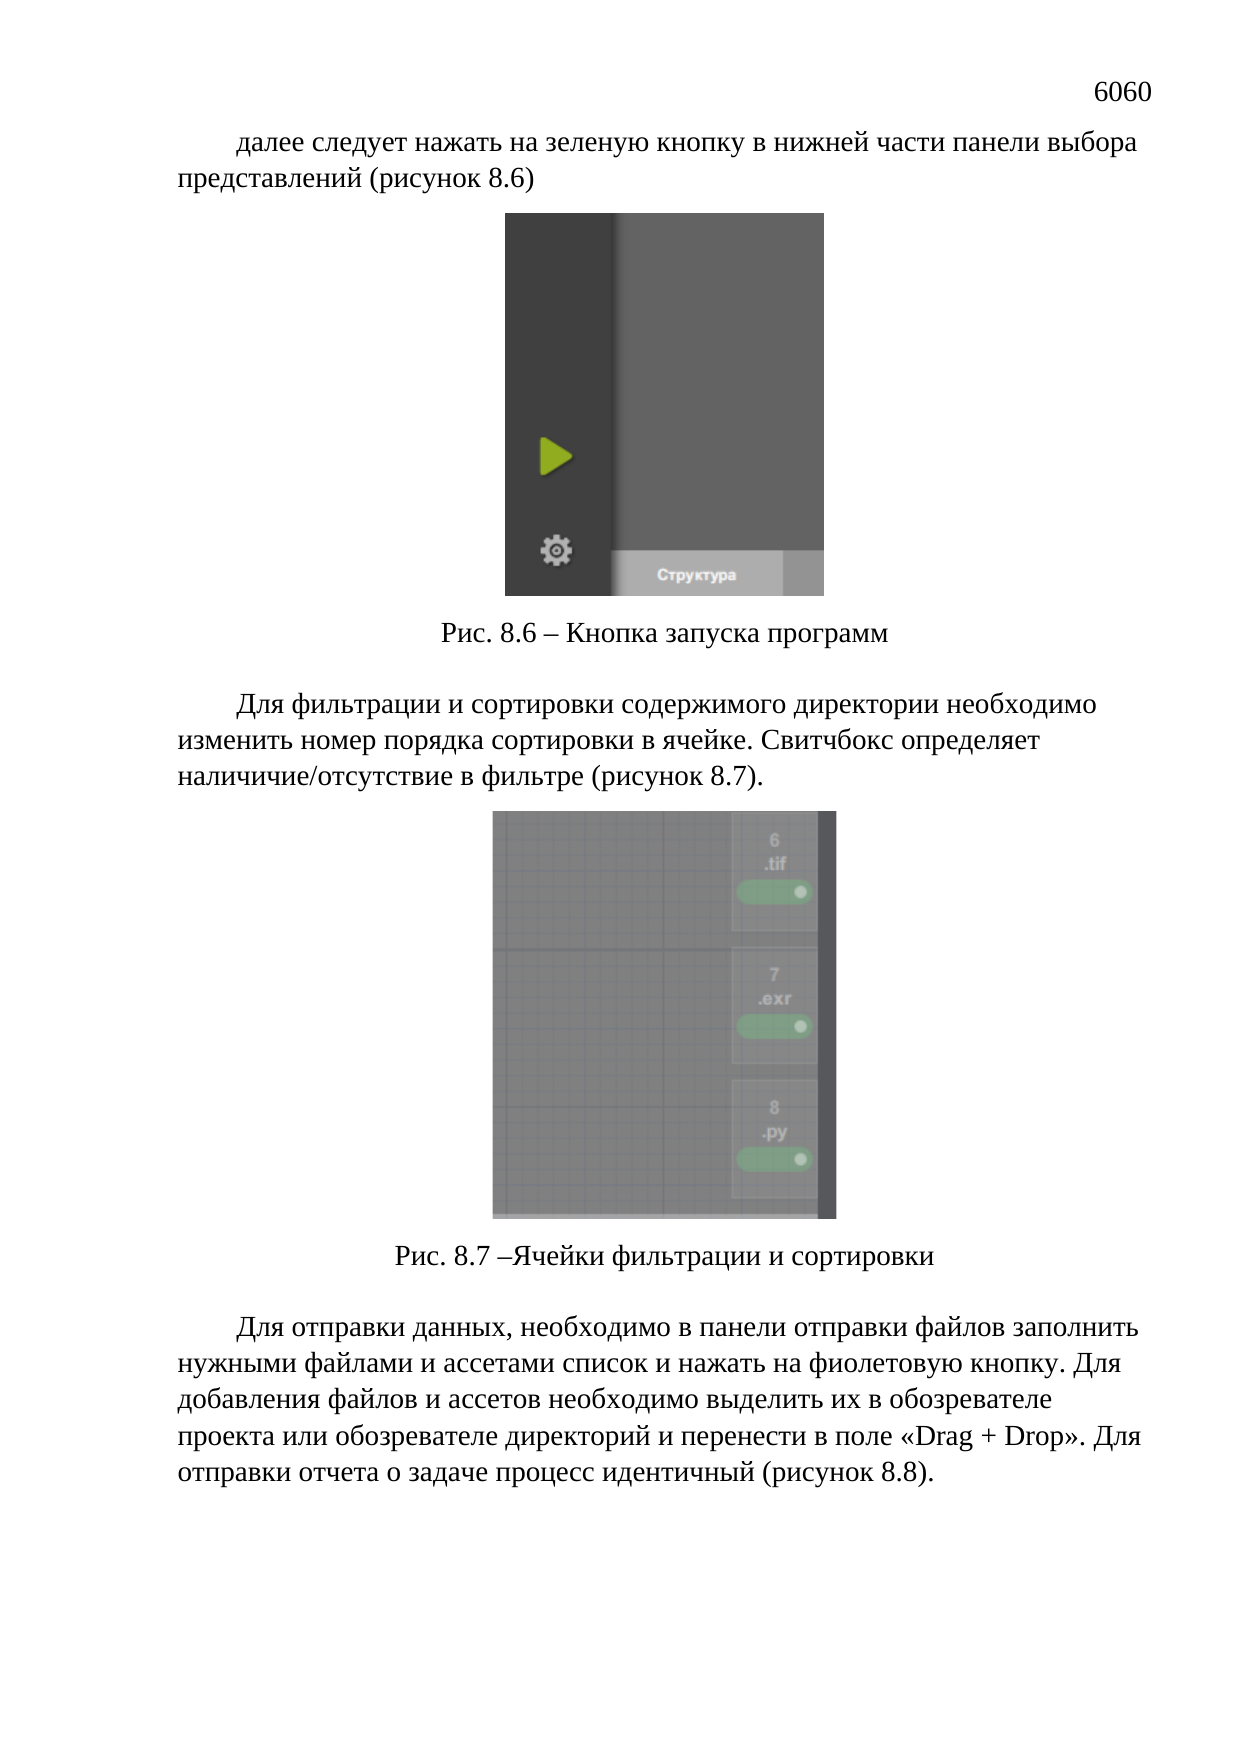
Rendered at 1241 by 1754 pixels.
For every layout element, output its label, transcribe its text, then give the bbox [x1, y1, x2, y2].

text Для отправки данных, необходимо в панели отправки файлов заполнить нужными файлами и ассетами список и нажать на фиолетовую кнопку. Для добавления файлов и ассетов необходимо выделить их в обозревателе проекта или обозревателе директорий и перенести в поле «Drag + Drop». Для отправки отчета о задаче процесс идентичный (рисунок 8.8). [177, 1309, 1152, 1487]
text далее следует нажать на зеленую кнопку в нижней части панели выбора представлений (рисунок 8.6) [177, 124, 1152, 194]
picture [505, 213, 824, 596]
picture [492, 811, 837, 1219]
text Для фильтрации и сортировки содержимого директории необходимо изменить номер порядка сортировки в ячейке. Свитчбокс определяет наличичие/отсутствие в фильтре (рисунок 8.7). [177, 686, 1152, 792]
